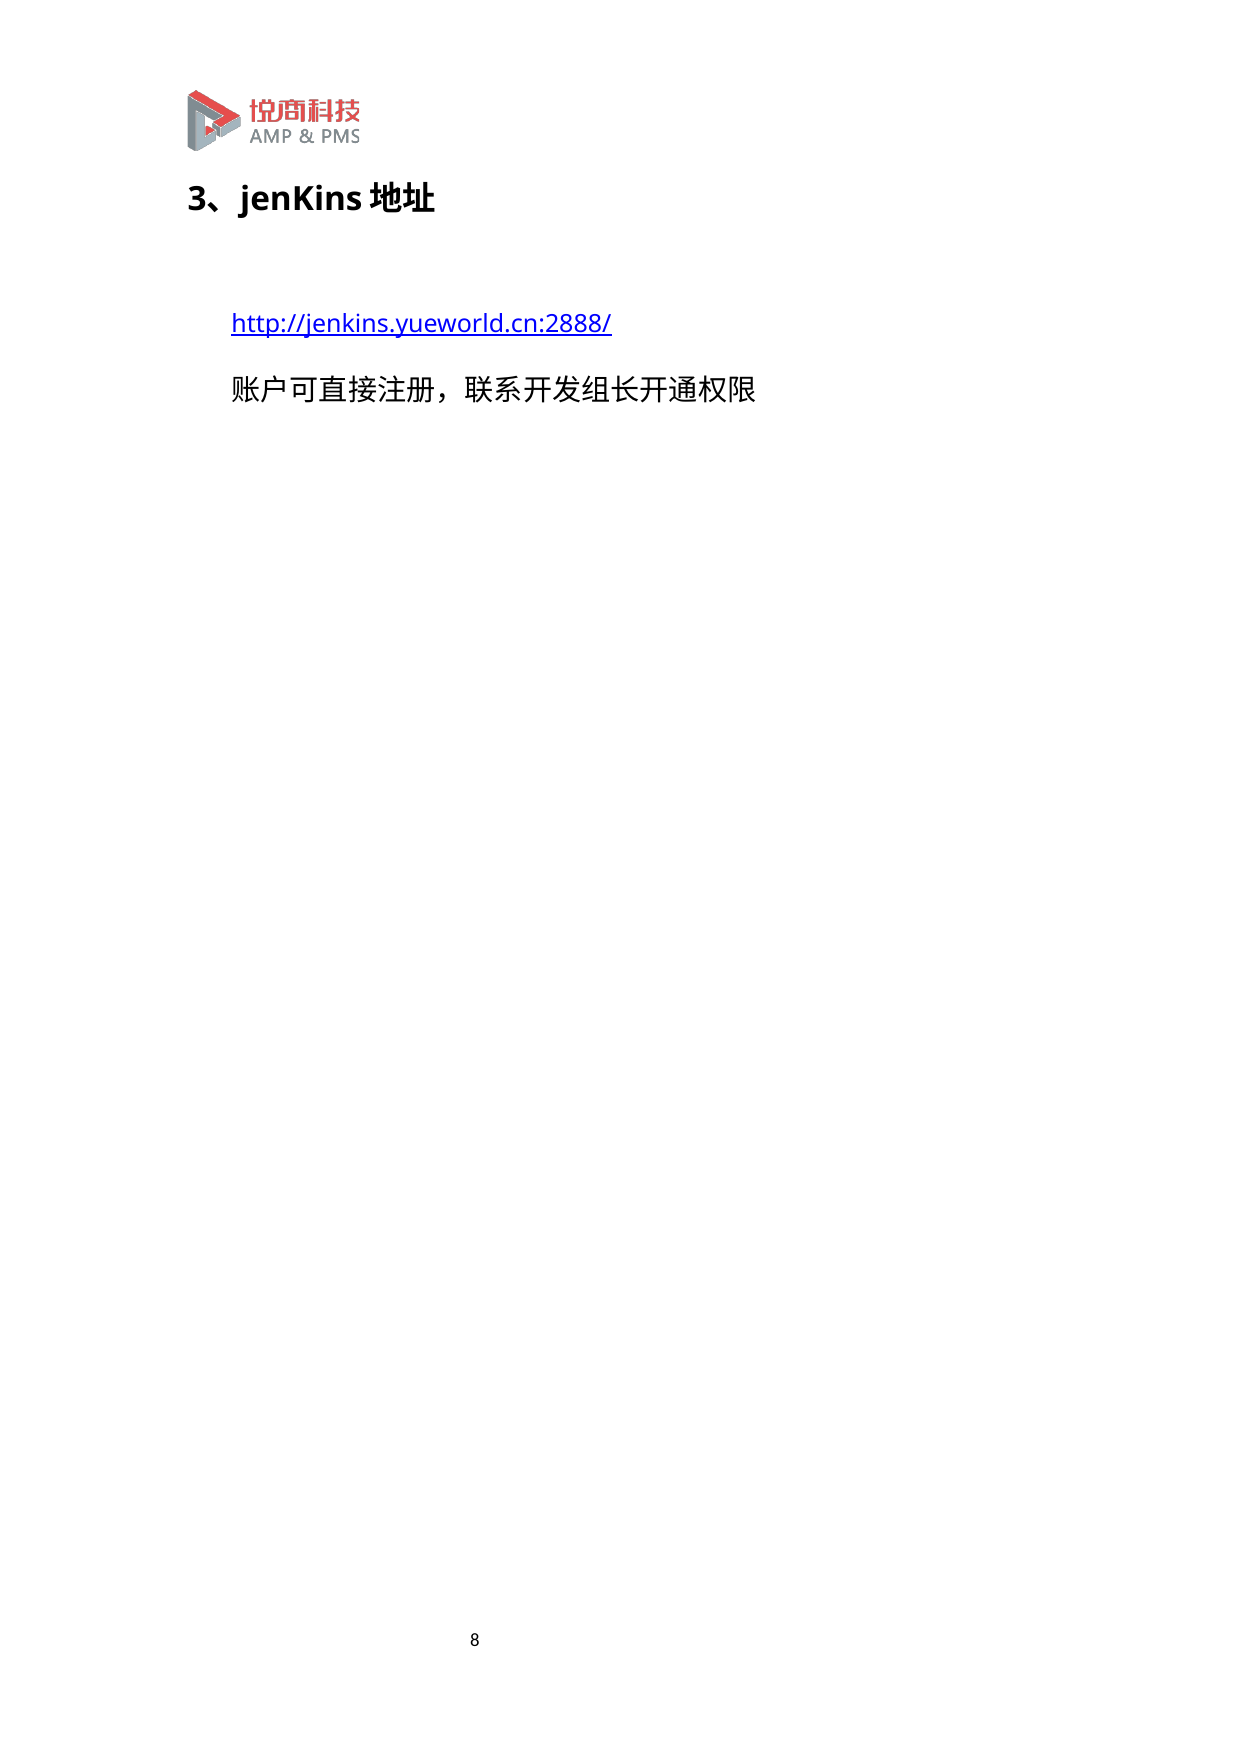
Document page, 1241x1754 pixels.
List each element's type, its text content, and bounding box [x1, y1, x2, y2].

text http://jenkins.yueworld.cn:2888/ [187, 290, 1053, 355]
text 账户可直接注册，联系开发组长开通权限 [187, 355, 1053, 420]
picture [187, 90, 360, 151]
subtitle jenKins地址 [187, 163, 1053, 228]
